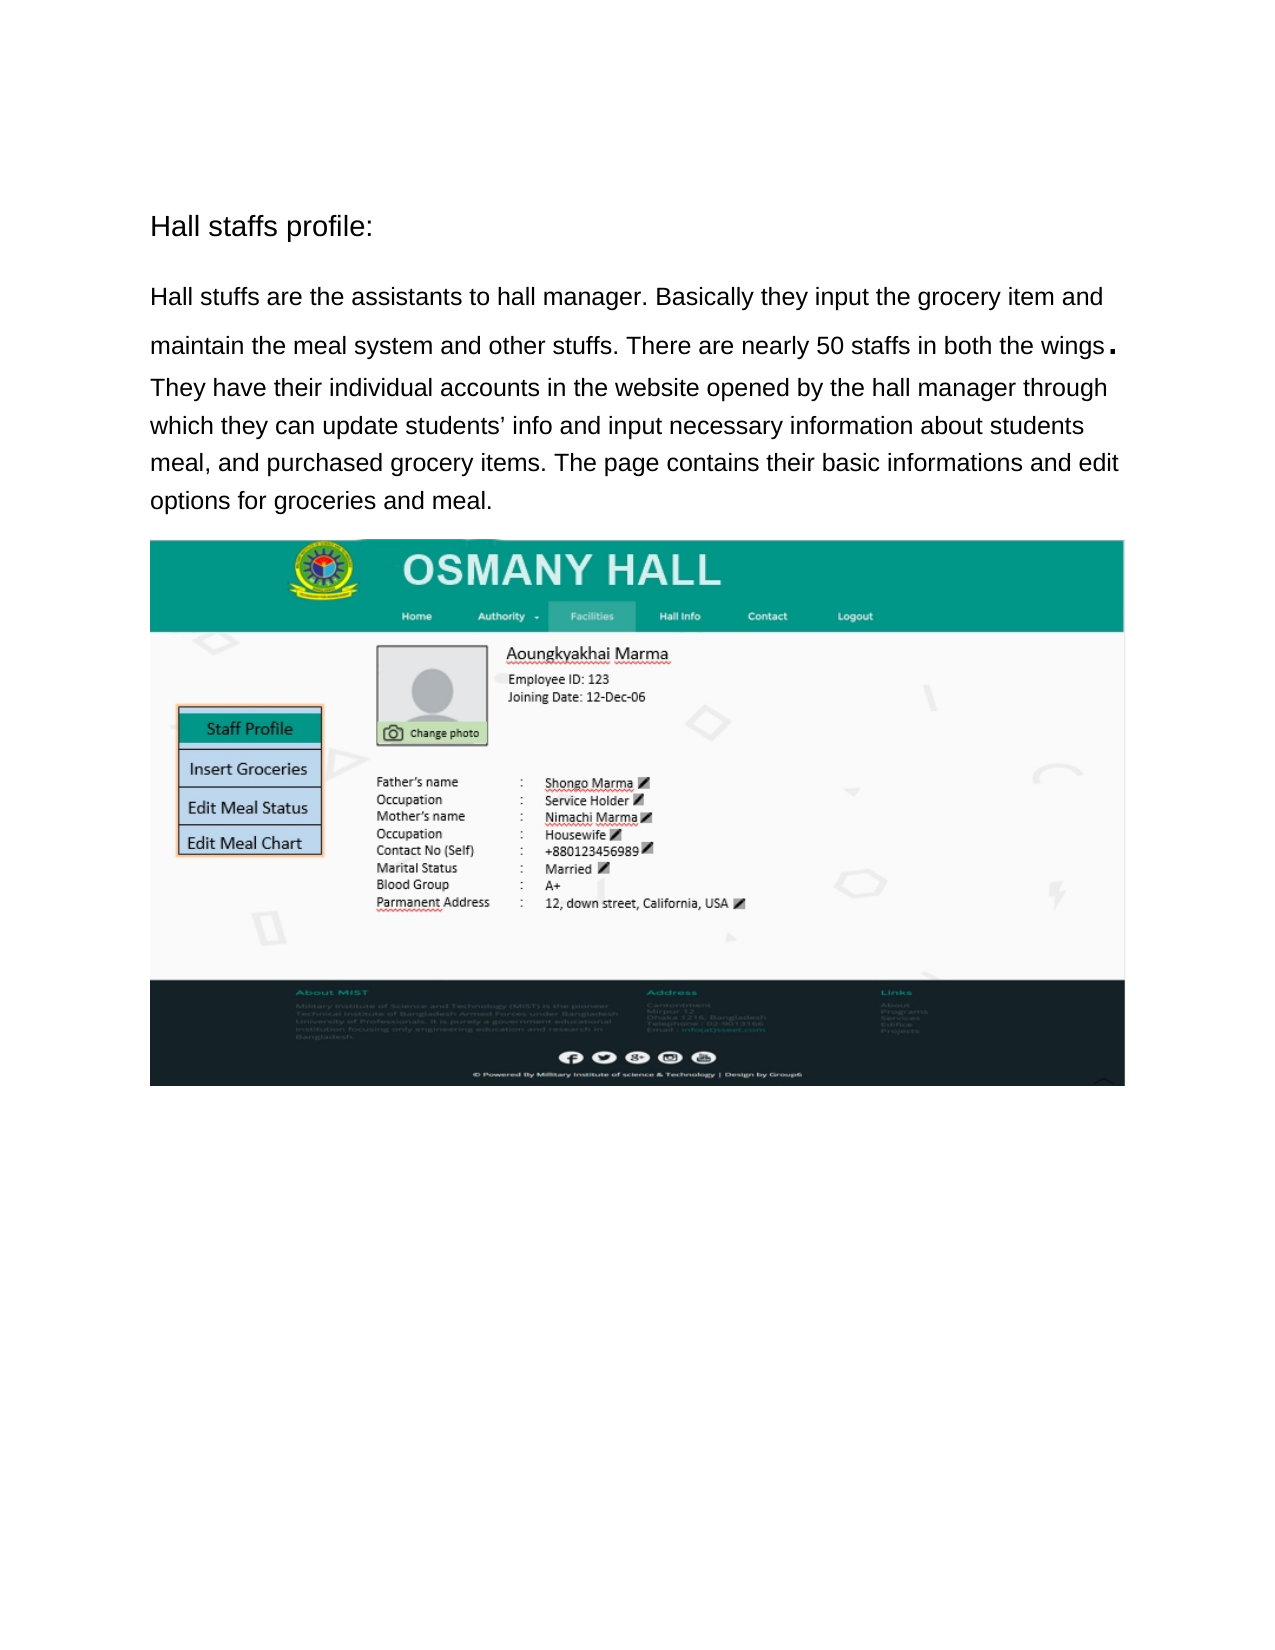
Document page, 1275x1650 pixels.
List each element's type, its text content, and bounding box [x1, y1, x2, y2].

picture [150, 539, 1125, 1086]
text Hall staffs profile: [150, 209, 1125, 243]
text Hall stuffs are the assistants to hall manager. Basically they input the grocery item and maintain the meal system and other stuffs. There are nearly 50 staffs in both the wings. They have their individual accounts in the website opened by the hall manager through which they can update students’ info and input necessary information about students meal, and purchased grocery items. The page contains their basic informations and edit options for groceries and meal. [150, 273, 1125, 514]
